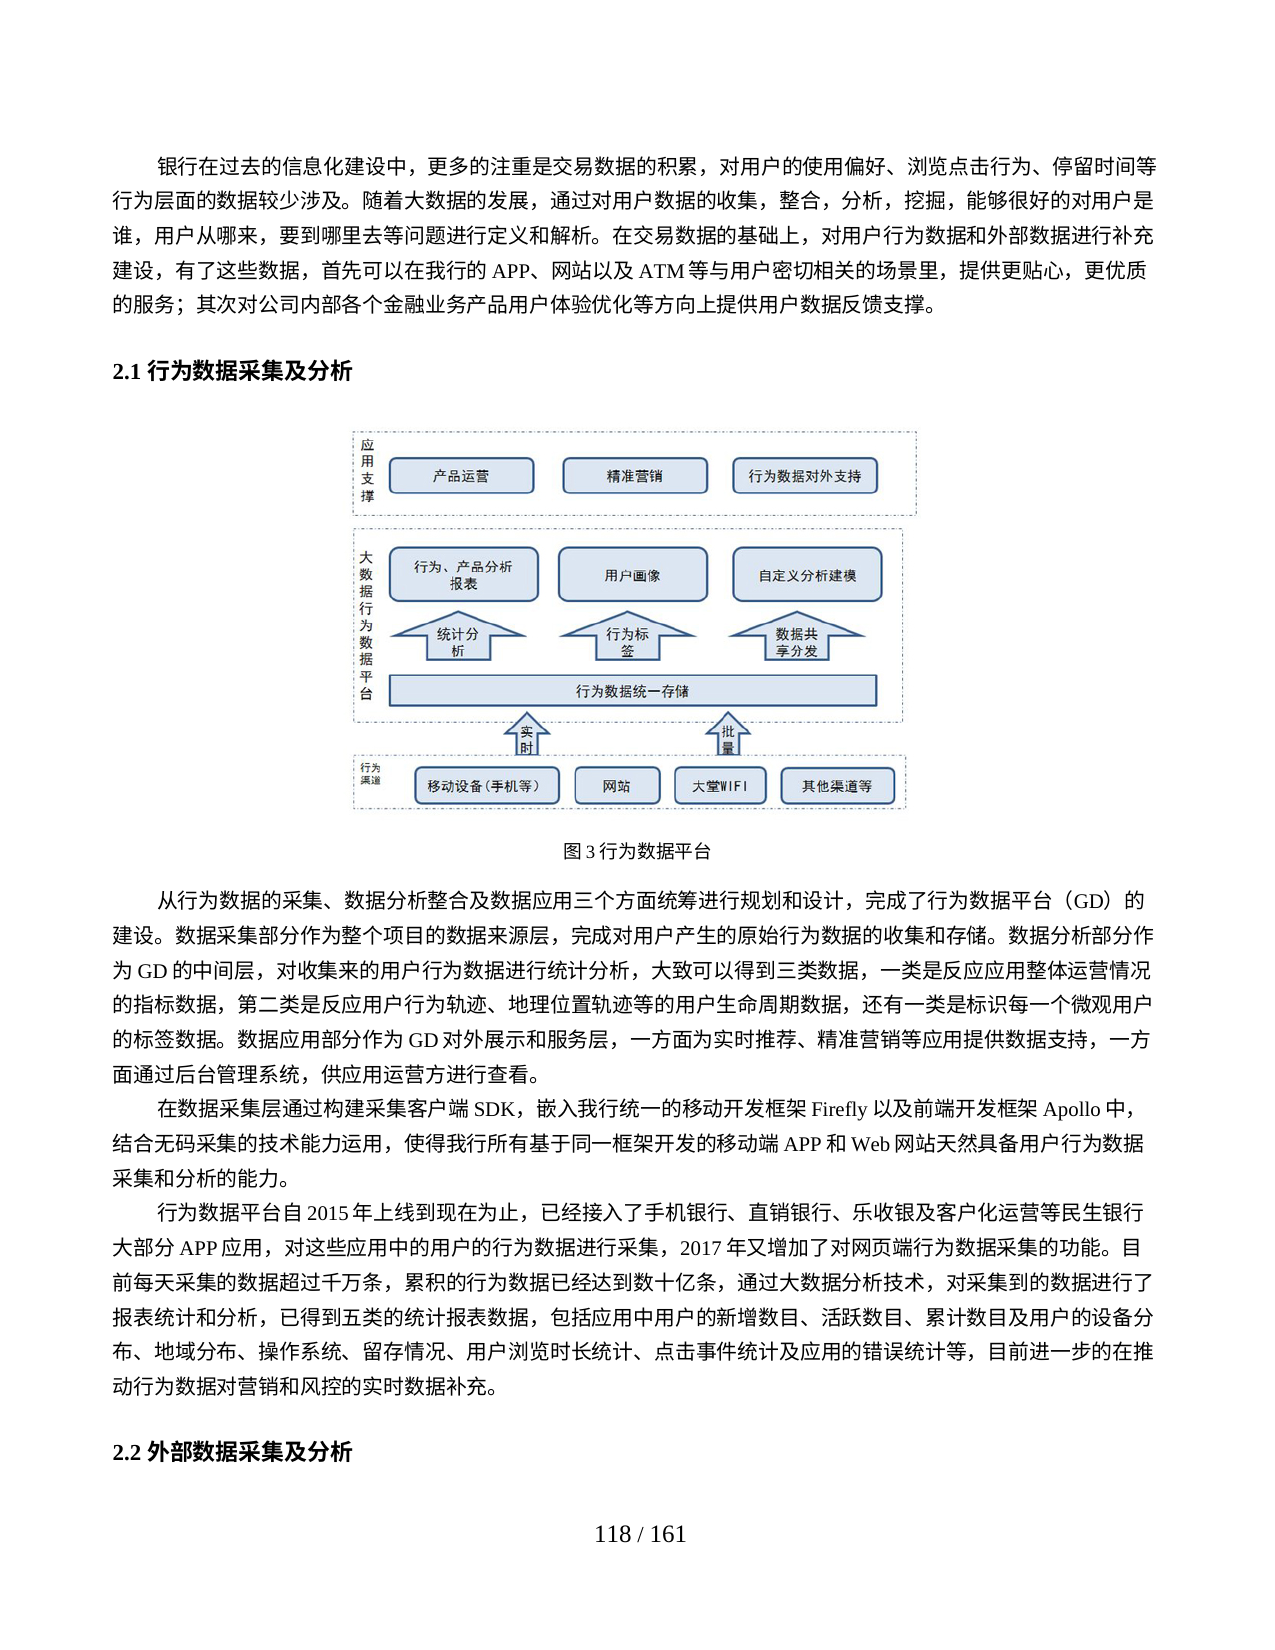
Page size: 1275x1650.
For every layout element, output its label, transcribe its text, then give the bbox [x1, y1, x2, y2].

text 在数据采集层通过构建采集客户端SDK，嵌入我行统一的移动开发框架Firefly以及前端开发框架Apollo中，结合无码采集的技术能力运用，使得我行所有基于同一框架开发的移动端APP和Web网站天然具备用户行为数据采集和分析的能力。 [112, 1093, 1162, 1192]
subtitle 2.2 外部数据采集及分析 [112, 1434, 1162, 1467]
text 从行为数据的采集、数据分析整合及数据应用三个方面统筹进行规划和设计，完成了行为数据平台（GD）的建设。数据采集部分作为整个项目的数据来源层，完成对用户产生的原始行为数据的收集和存储。数据分析部分作为GD的中间层，对收集来的用户行为数据进行统计分析，大致可以得到三类数据，一类是反应应用整体运营情况的指标数据，第二类是反应用户行为轨迹、地理位置轨迹等的用户生命周期数据，还有一类是标识每一个微观用户的标签数据。数据应用部分作为GD对外展示和服务层，一方面为实时推荐、精准营销等应用提供数据支持，一方面通过后台管理系统，供应用运营方进行查看。 [112, 884, 1162, 1088]
subtitle 2.1 行为数据采集及分析 [112, 353, 1162, 386]
text 行为数据平台自2015年上线到现在为止，已经接入了手机银行、直销银行、乐收银及客户化运营等民生银行大部分APP应用，对这些应用中的用户的行为数据进行采集，2017年又增加了对网页端行为数据采集的功能。目前每天采集的数据超过千万条，累积的行为数据已经达到数十亿条，通过大数据分析技术，对采集到的数据进行了报表统计和分析，已得到五类的统计报表数据，包括应用中用户的新增数目、活跃数目、累计数目及用户的设备分布、地域分布、操作系统、留存情况、用户浏览时长统计、点击事件统计及应用的错误统计等，目前进一步的在推动行为数据对营销和风控的实时数据补充。 [112, 1197, 1162, 1400]
text 银行在过去的信息化建设中，更多的注重是交易数据的积累，对用户的使用偏好、浏览点击行为、停留时间等行为层面的数据较少涉及。随着大数据的发展，通过对用户数据的收集，整合，分析，挖掘，能够很好的对用户是谁，用户从哪来，要到哪里去等问题进行定义和解析。在交易数据的基础上，对用户行为数据和外部数据进行补充建设，有了这些数据，首先可以在我行的APP、网站以及ATM等与用户密切相关的场景里，提供更贴心，更优质的服务；其次对公司内部各个金融业务产品用户体验优化等方向上提供用户数据反馈支撑。 [112, 150, 1162, 319]
text 图3 行为数据平台 [112, 837, 1162, 864]
picture [330, 415, 945, 833]
